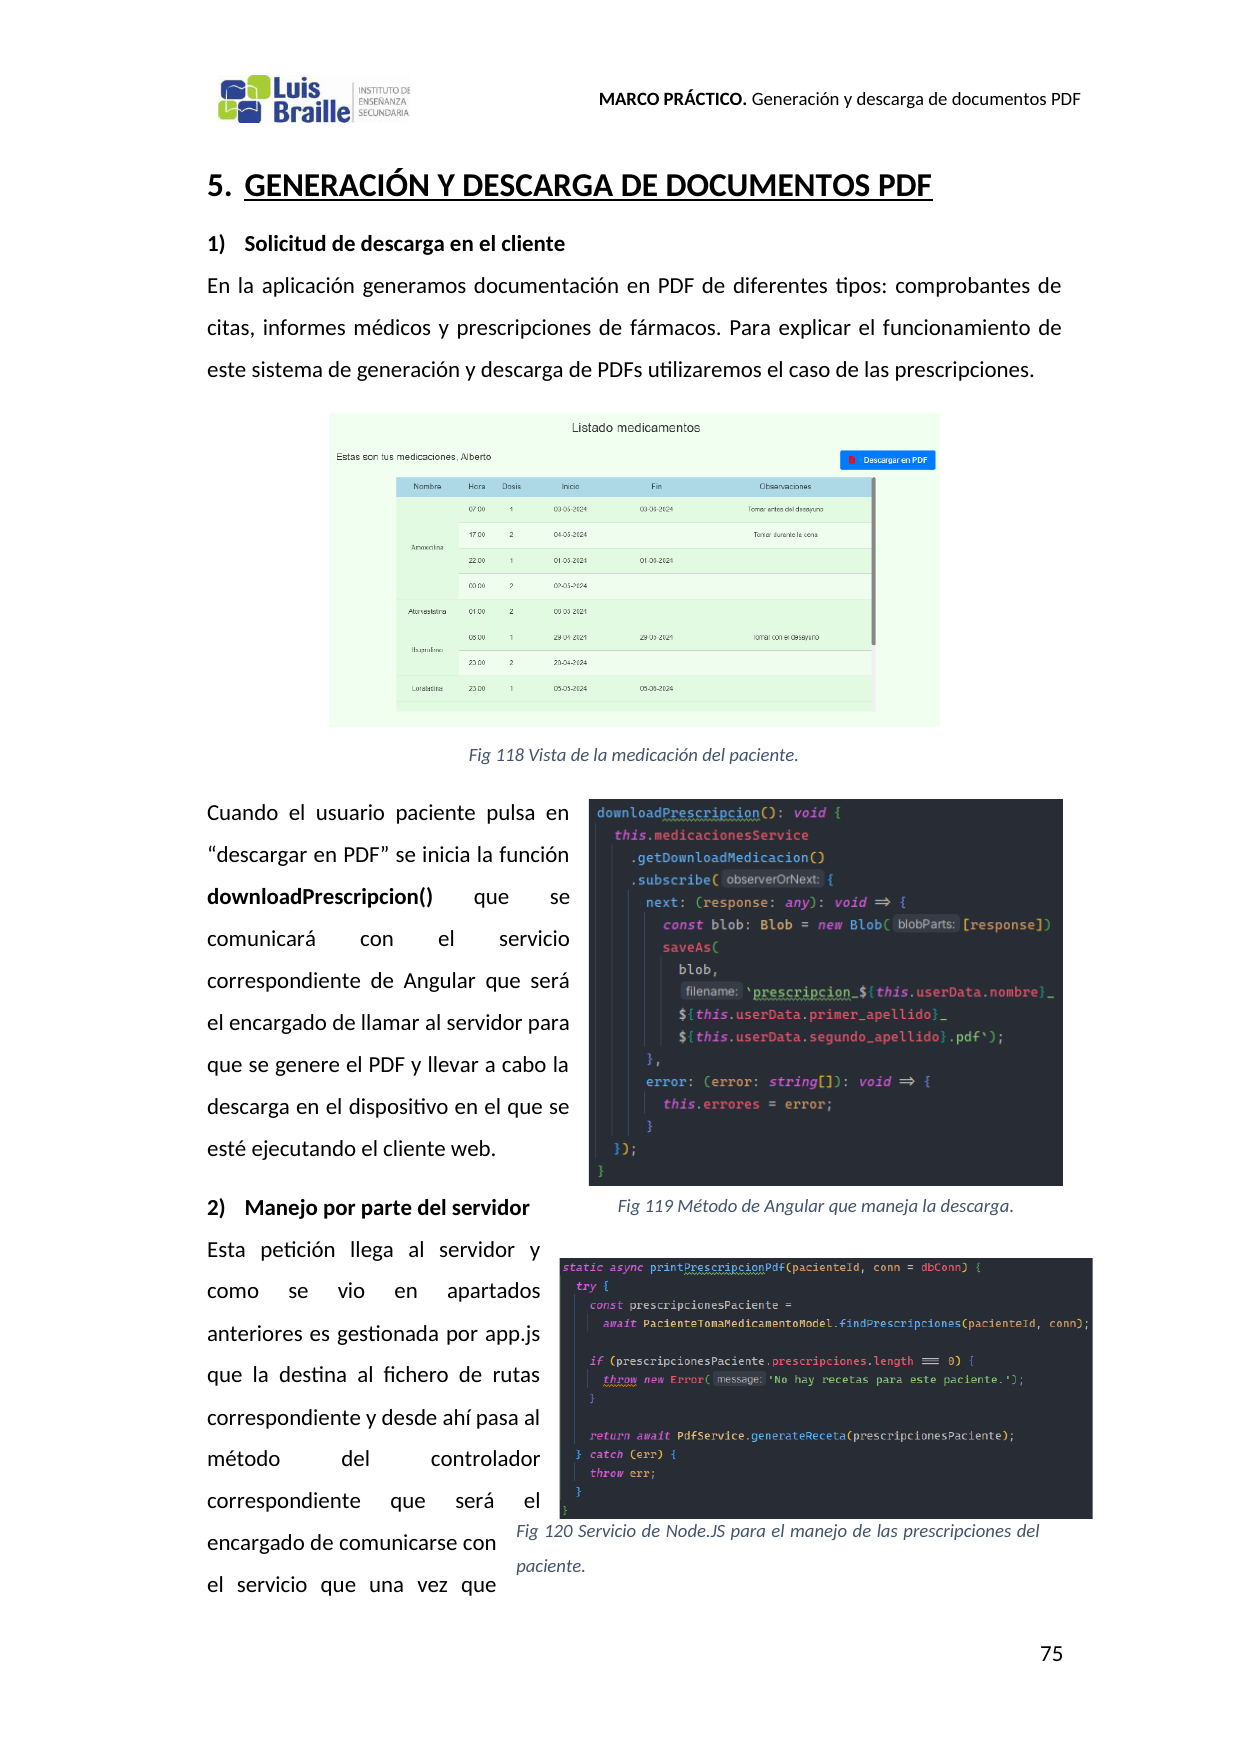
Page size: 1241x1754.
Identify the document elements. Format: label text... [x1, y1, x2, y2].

text En la aplicación generamos documentación en PDF de diferentes tipos: comprobantes de citas, informes médicos y prescripciones de fármacos. Para explicar el funcionamiento de este sistema de generación y descarga de PDFs utilizaremos el caso de las prescripciones. [207, 271, 1063, 383]
list Solicitud de descarga en el cliente [207, 229, 1063, 257]
picture [559, 1258, 1093, 1519]
list Manejo por parte del servidor [207, 1193, 1063, 1221]
picture [588, 799, 1063, 1186]
text Fig 118 Vista de la medicación del paciente. [207, 743, 1063, 766]
picture [329, 413, 940, 727]
subtitle GENERACIÓN Y DESCARGA DE DOCUMENTOS PDF [207, 164, 1063, 204]
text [207, 1235, 1063, 1598]
